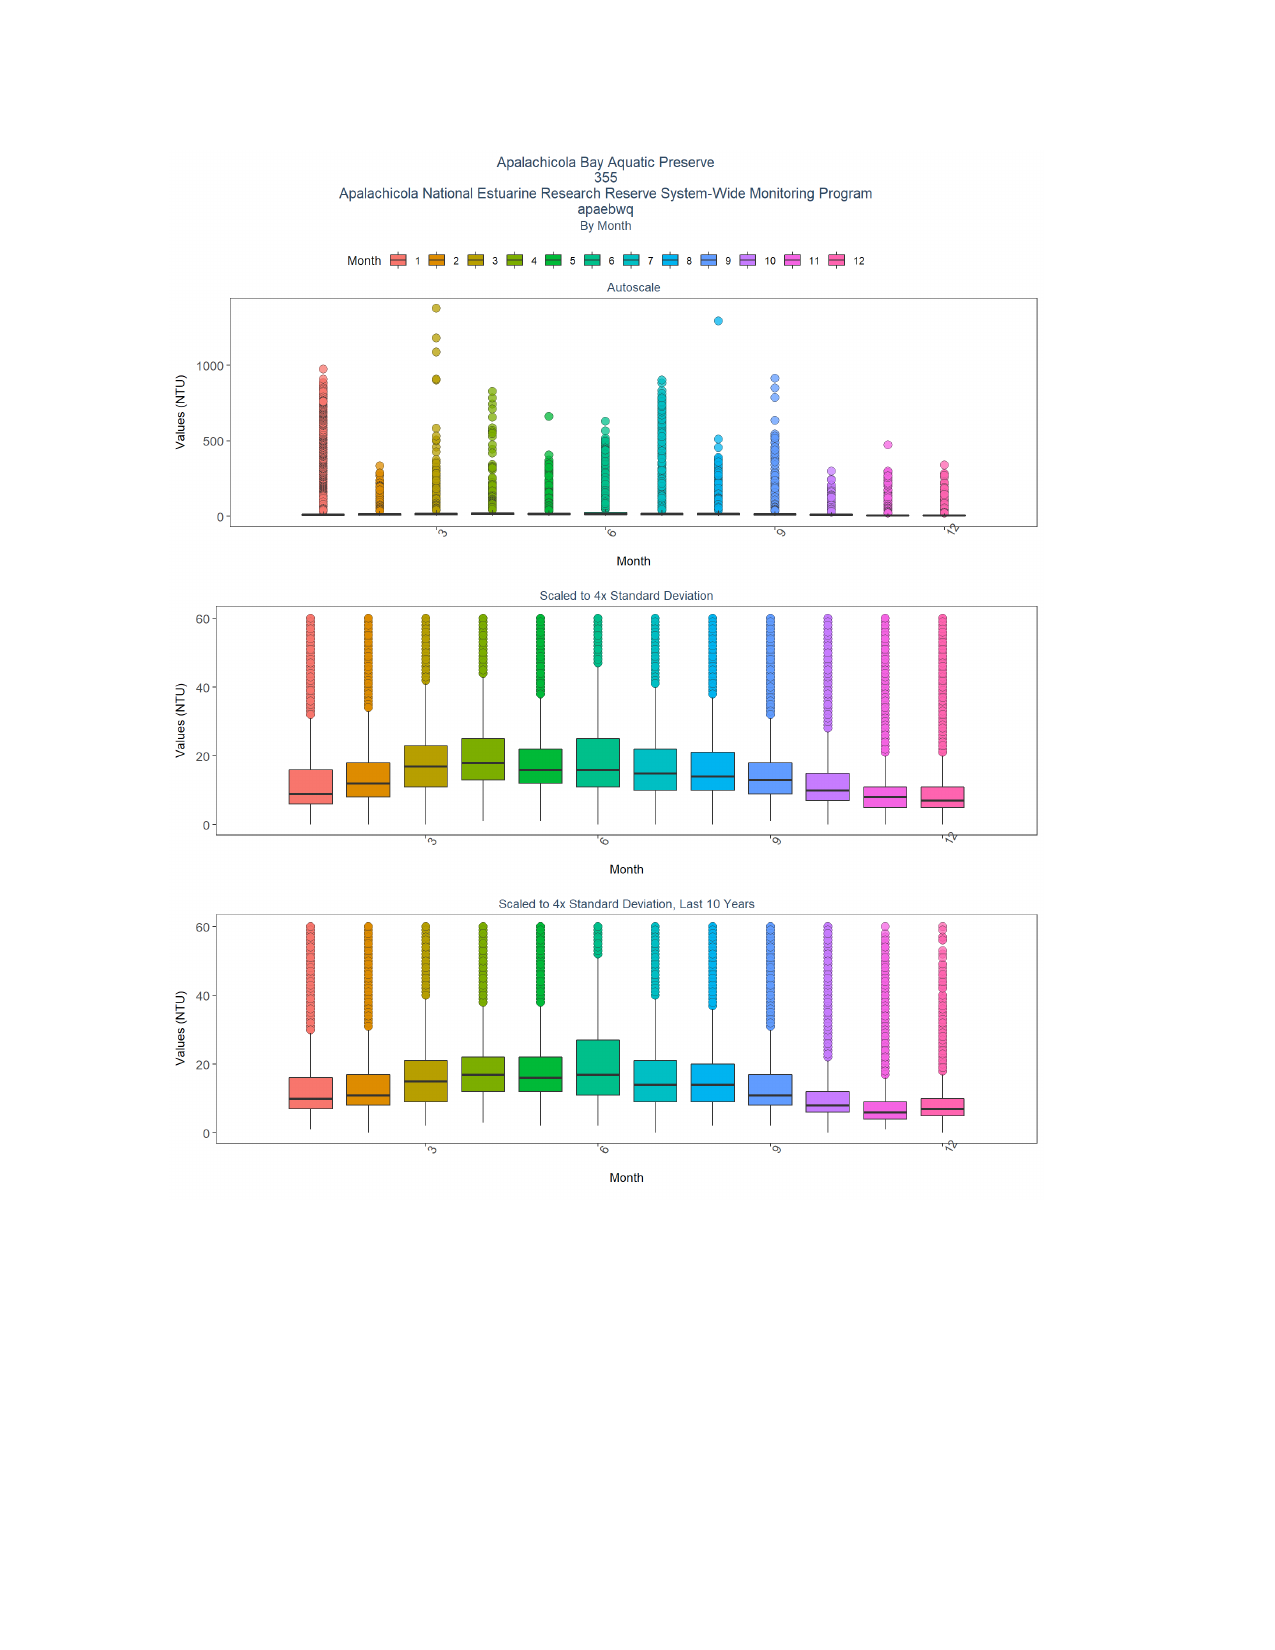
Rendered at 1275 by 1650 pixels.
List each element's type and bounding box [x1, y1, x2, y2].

picture [168, 150, 1044, 1200]
